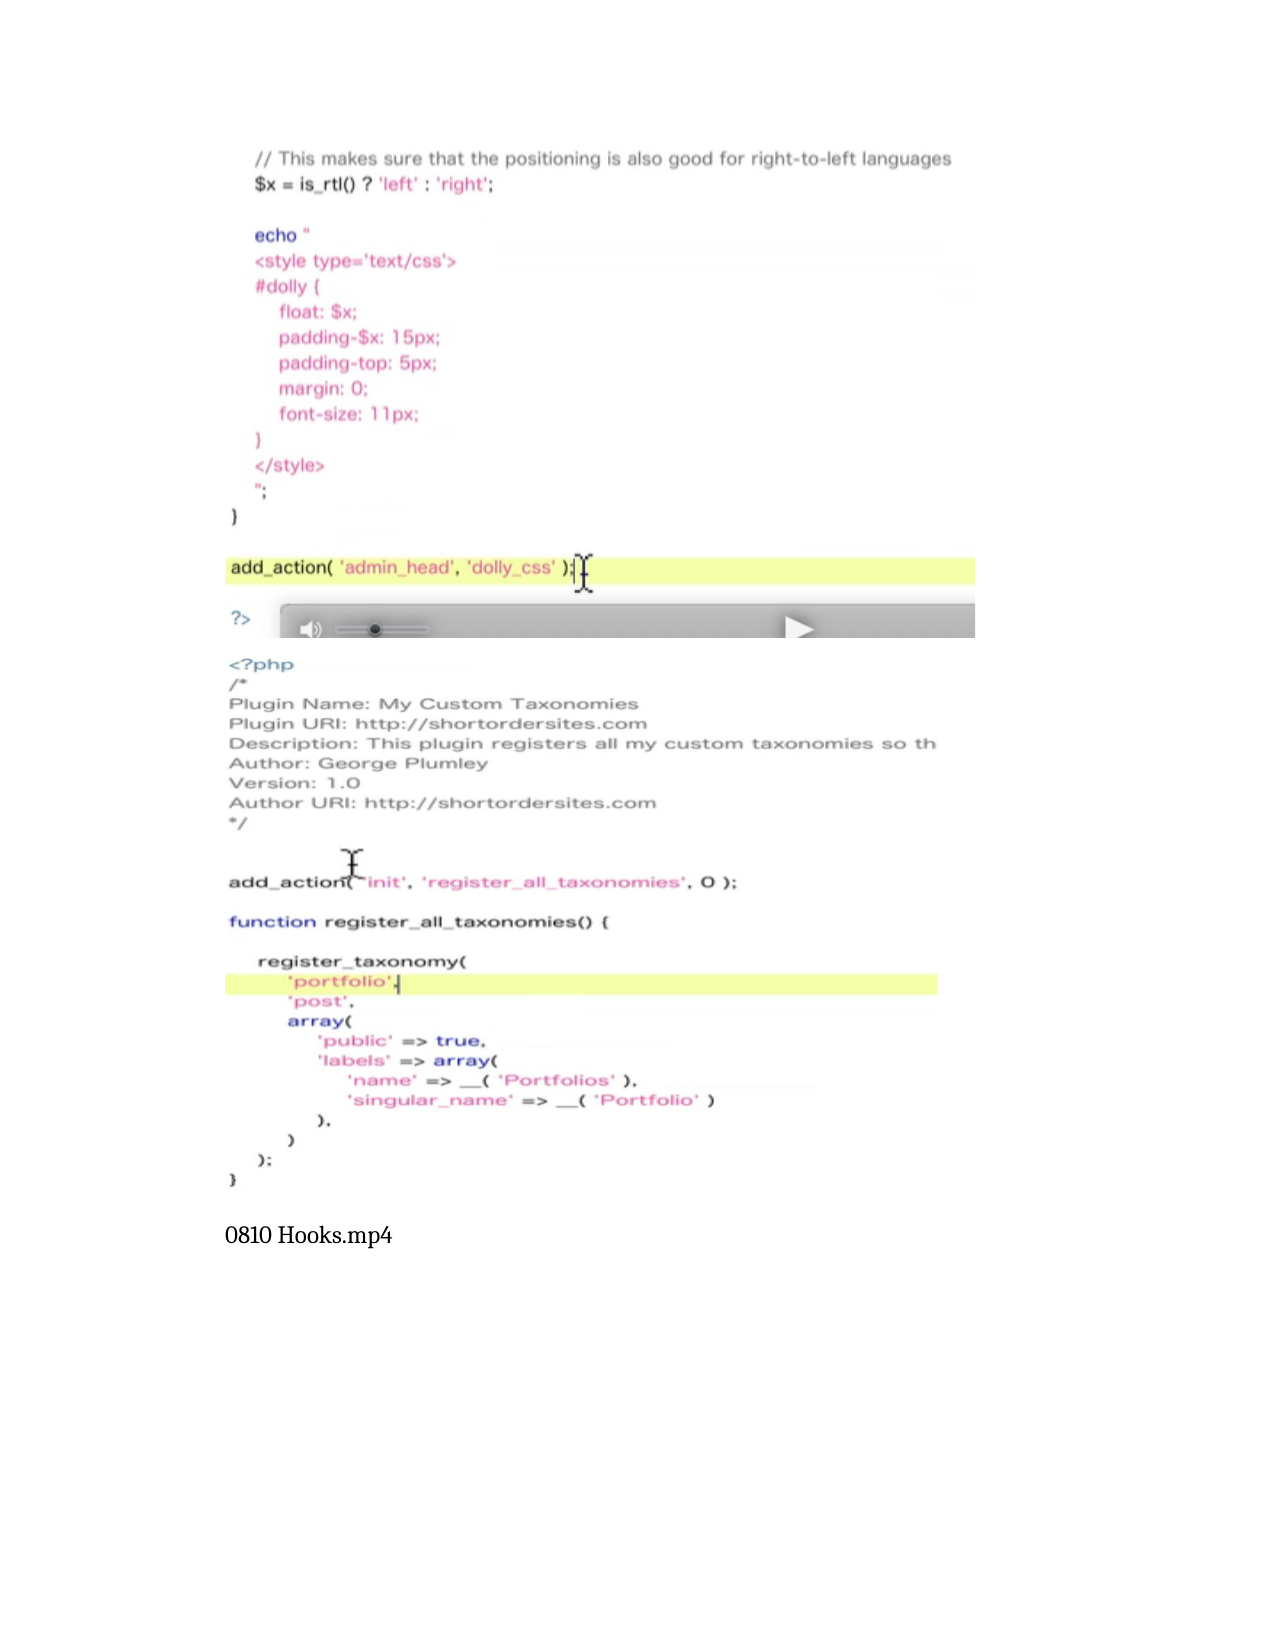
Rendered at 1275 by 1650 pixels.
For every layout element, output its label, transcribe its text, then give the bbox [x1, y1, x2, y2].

text 0810 Hooks.mp4 [225, 1221, 1087, 1249]
picture [225, 150, 976, 638]
picture [225, 658, 938, 1200]
